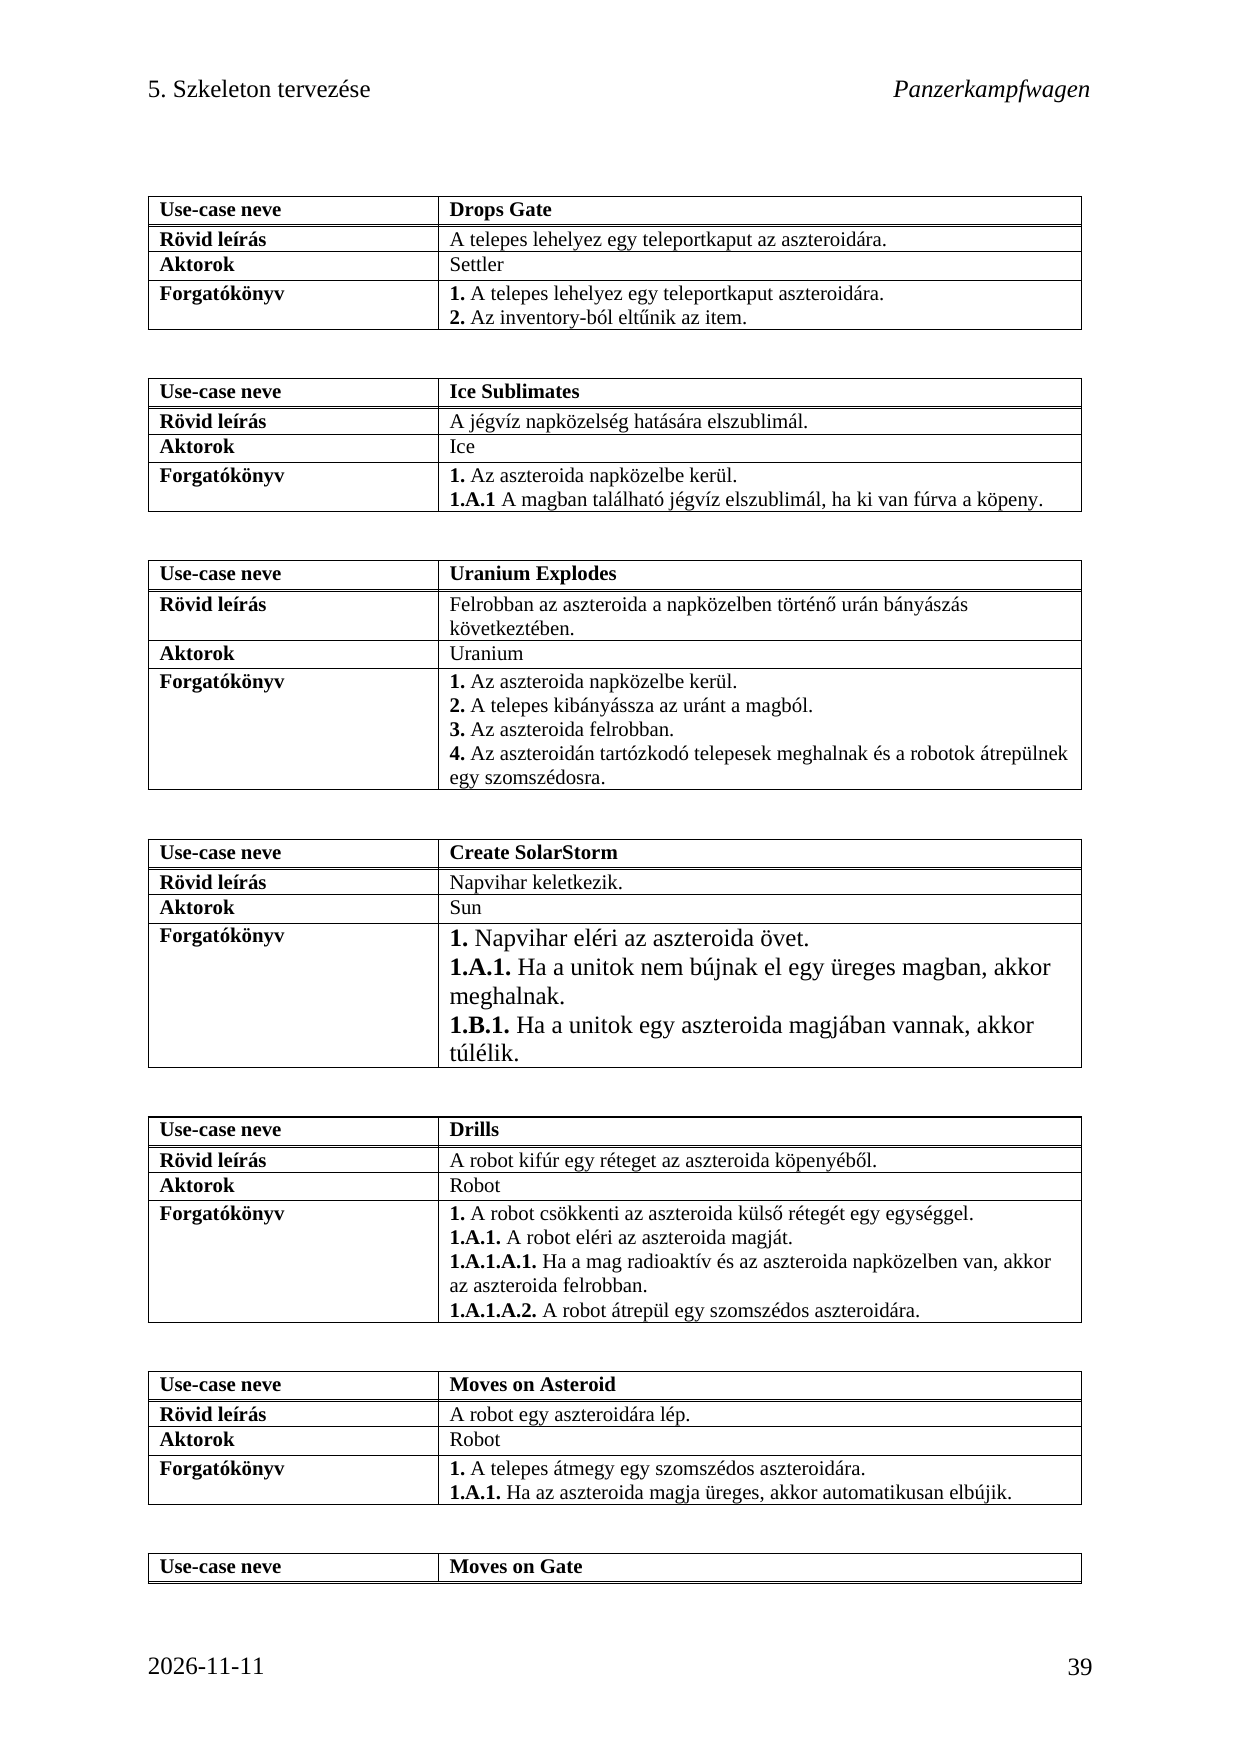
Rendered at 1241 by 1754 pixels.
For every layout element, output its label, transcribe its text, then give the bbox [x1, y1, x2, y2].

table_header Drills [439, 1118, 1081, 1145]
table_cell Uranium [439, 641, 1081, 668]
table_header Ice Sublimates [439, 379, 1081, 406]
table_header Use-case neve [149, 379, 438, 406]
table_cell Rövid leírás [149, 592, 438, 640]
table_header Use-case neve [149, 840, 438, 867]
table_cell 1. A robot csökkenti az aszteroida külső rétegét egy egységgel. 1.A.1. A robot eléri az aszteroida magját. 1.A.1.A.1. Ha a mag radioaktív és az aszteroida napközelben van, akkor az aszteroida felrobban. 1.A.1.A.2. A robot átrepül egy szomszédos aszteroidára. [439, 1201, 1081, 1322]
table_cell 1. A telepes lehelyez egy teleportkaput aszteroidára. 2. Az inventory-ból eltűnik az item. [439, 281, 1081, 329]
table_header Use-case neve [149, 1554, 438, 1581]
table_cell A jégvíz napközelség hatására elszublimál. [439, 409, 1081, 433]
table_header Drops Gate [439, 197, 1081, 224]
table_header Moves on Asteroid [439, 1372, 1081, 1399]
table_cell Robot [439, 1427, 1081, 1454]
table_cell Forgatókönyv [149, 463, 438, 511]
table_header Uranium Explodes [439, 561, 1081, 588]
table_cell A robot egy aszteroidára lép. [439, 1402, 1081, 1426]
table_header Use-case neve [149, 561, 438, 588]
table_cell A telepes lehelyez egy teleportkaput az aszteroidára. [439, 227, 1081, 251]
table_cell Aktorok [149, 1427, 438, 1454]
table_cell Forgatókönyv [149, 1456, 438, 1504]
table_cell Forgatókönyv [149, 924, 438, 1067]
table_cell Forgatókönyv [149, 281, 438, 329]
table_cell Forgatókönyv [149, 1201, 438, 1322]
table_header Use-case neve [149, 1372, 438, 1399]
table_header Create SolarStorm [439, 840, 1081, 867]
table_cell Aktorok [149, 895, 438, 922]
table_cell Forgatókönyv [149, 669, 438, 789]
table_cell Rövid leírás [149, 1148, 438, 1172]
table_cell A robot kifúr egy réteget az aszteroida köpenyéből. [439, 1148, 1081, 1172]
table_cell Robot [439, 1173, 1081, 1200]
table_cell Rövid leírás [149, 409, 438, 433]
table_cell 1. Az aszteroida napközelbe kerül. 2. A telepes kibányássza az uránt a magból. 3. Az aszteroida felrobban. 4. Az aszteroidán tartózkodó telepesek meghalnak és a robotok átrepülnek egy szomszédosra. [439, 669, 1081, 789]
table_cell Ice [439, 435, 1081, 462]
table_cell Felrobban az aszteroida a napközelben történő urán bányászás következtében. [439, 592, 1081, 640]
table_cell Settler [439, 252, 1081, 279]
table_cell Rövid leírás [149, 1402, 438, 1426]
table_cell Rövid leírás [149, 227, 438, 251]
table_cell Napvihar keletkezik. [439, 870, 1081, 894]
table_header Use-case neve [149, 1118, 438, 1145]
table_cell Rövid leírás [149, 870, 438, 894]
table_cell Sun [439, 895, 1081, 922]
table_cell Aktorok [149, 641, 438, 668]
table_cell Aktorok [149, 1173, 438, 1200]
table_header Moves on Gate [439, 1554, 1081, 1581]
table_cell 1. Napvihar eléri az aszteroida övet. 1.A.1. Ha a unitok nem bújnak el egy üreges magban, akkor meghalnak. 1.B.1. Ha a unitok egy aszteroida magjában vannak, akkor túlélik. [439, 924, 1081, 1067]
table_cell Aktorok [149, 435, 438, 462]
table_cell Aktorok [149, 252, 438, 279]
table_header Use-case neve [149, 197, 438, 224]
table_cell 1. A telepes átmegy egy szomszédos aszteroidára. 1.A.1. Ha az aszteroida magja üreges, akkor automatikusan elbújik. [439, 1456, 1081, 1504]
table_cell 1. Az aszteroida napközelbe kerül. 1.A.1 A magban található jégvíz elszublimál, ha ki van fúrva a köpeny. [439, 463, 1081, 511]
